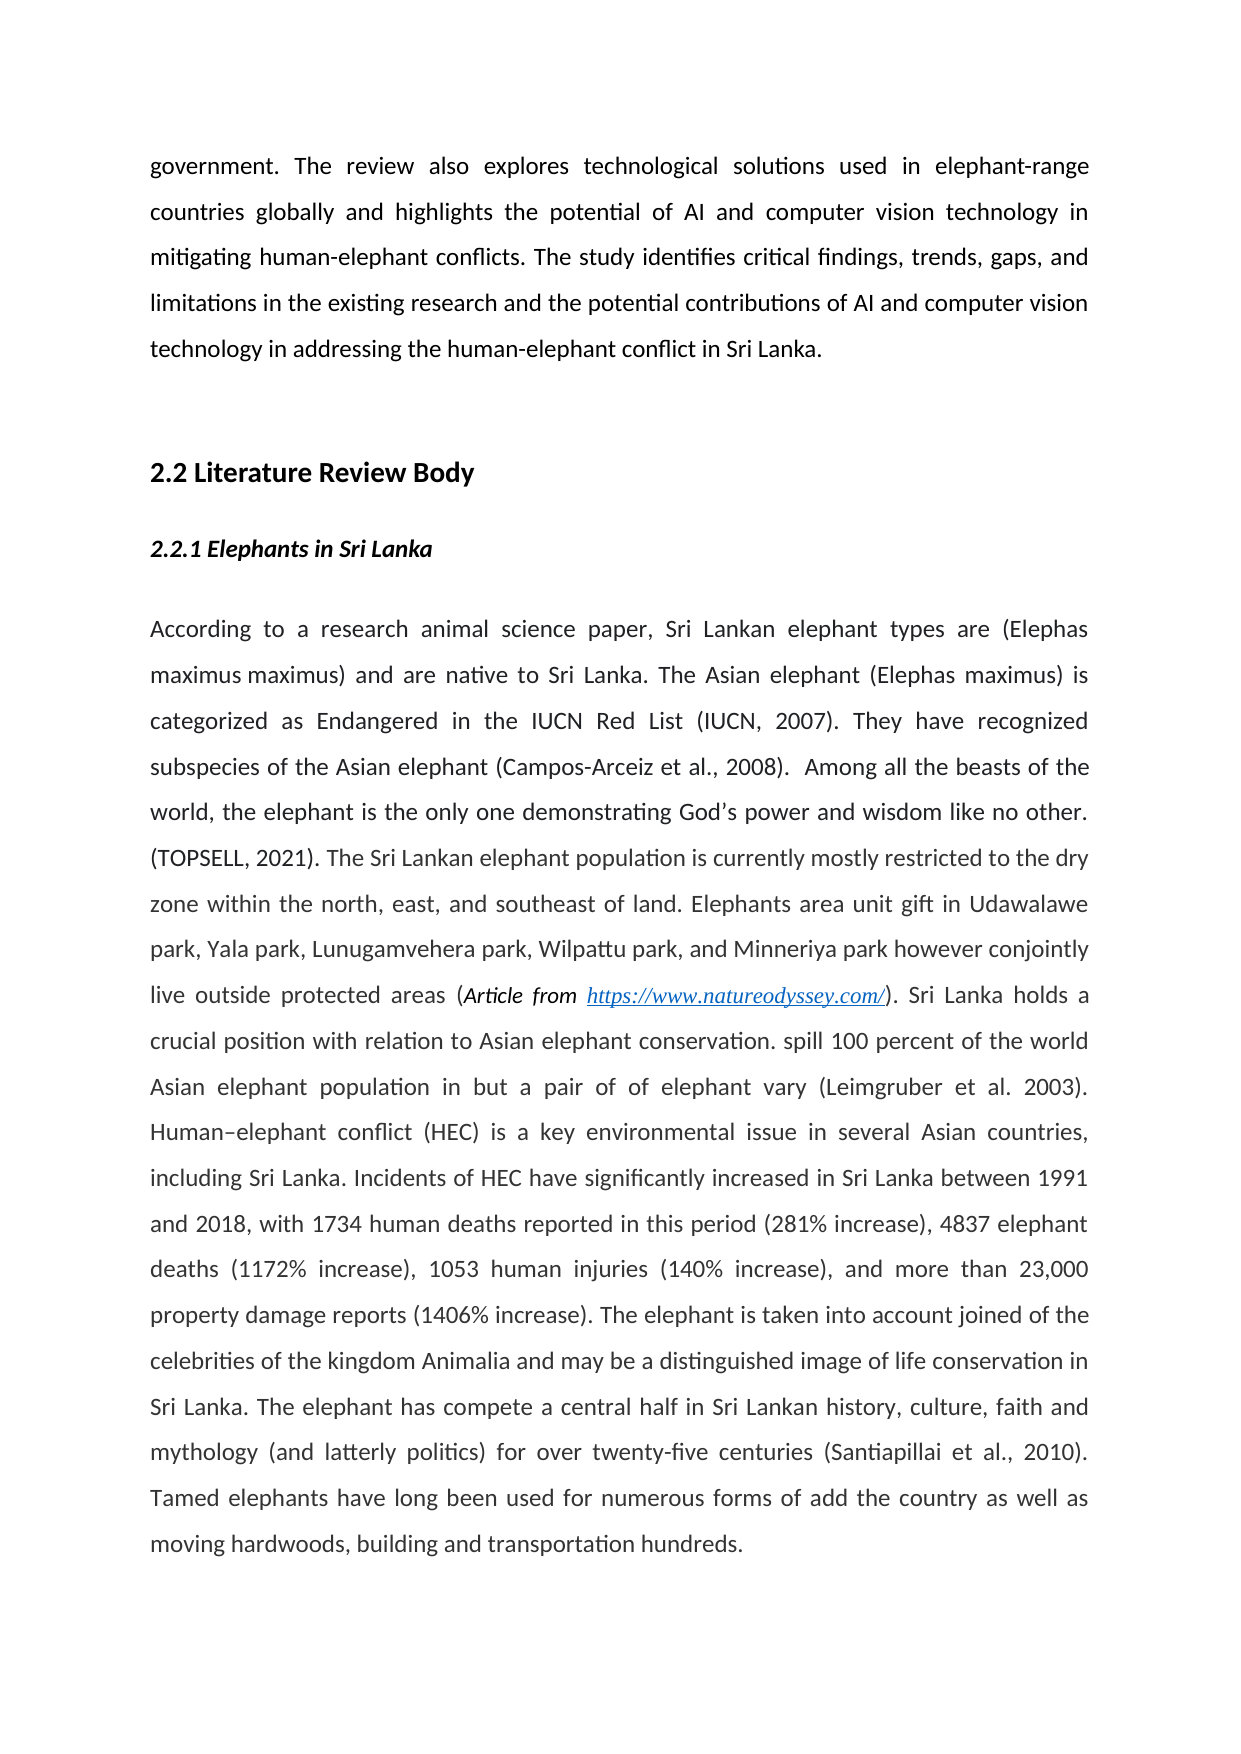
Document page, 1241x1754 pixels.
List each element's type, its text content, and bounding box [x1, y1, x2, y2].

subtitle 2.2.1 Elephants in Sri Lanka [150, 1116, 1090, 1146]
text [150, 150, 1090, 226]
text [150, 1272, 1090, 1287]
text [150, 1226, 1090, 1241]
subtitle 2.2 Literature Review Body [150, 1036, 1090, 1072]
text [150, 1409, 1090, 1592]
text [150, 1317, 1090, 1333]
text As a layout, this literature review covers the positive aspects of elephant tourism and the various types of elephants found in Sri Lanka. It also delves into the negative side of human-elephant conflicts, including incidents and struggles farmers face. Traditional methods used by villagers to mitigate conflicts are discussed, along with existing solutions by the Sri Lankan government. The review also explores technological solutions used in elephant-range countries globally and highlights the potential of AI and computer vision technology in mitigating human-elephant conflicts. The study identifies critical findings, trends, gaps, and limitations in the existing research and the potential contributions of AI and computer vision technology in addressing the human-elephant conflict in Sri Lanka. [150, 549, 1090, 946]
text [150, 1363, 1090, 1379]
text This chapter contains the literature review in the body section with multiple subheadings covering a specific part of the literature, such as “Elephant in Sri Lanka.” or “Elephant and Tourism in Sri Lanka.” Each subheading covers a literature review related to that part, and finally, it has a “Research Gap” section that explains what things are missing and will be covered in the future of this research. It ends with a literature review conclusion summarizing the entire review in one page. [150, 258, 1090, 517]
